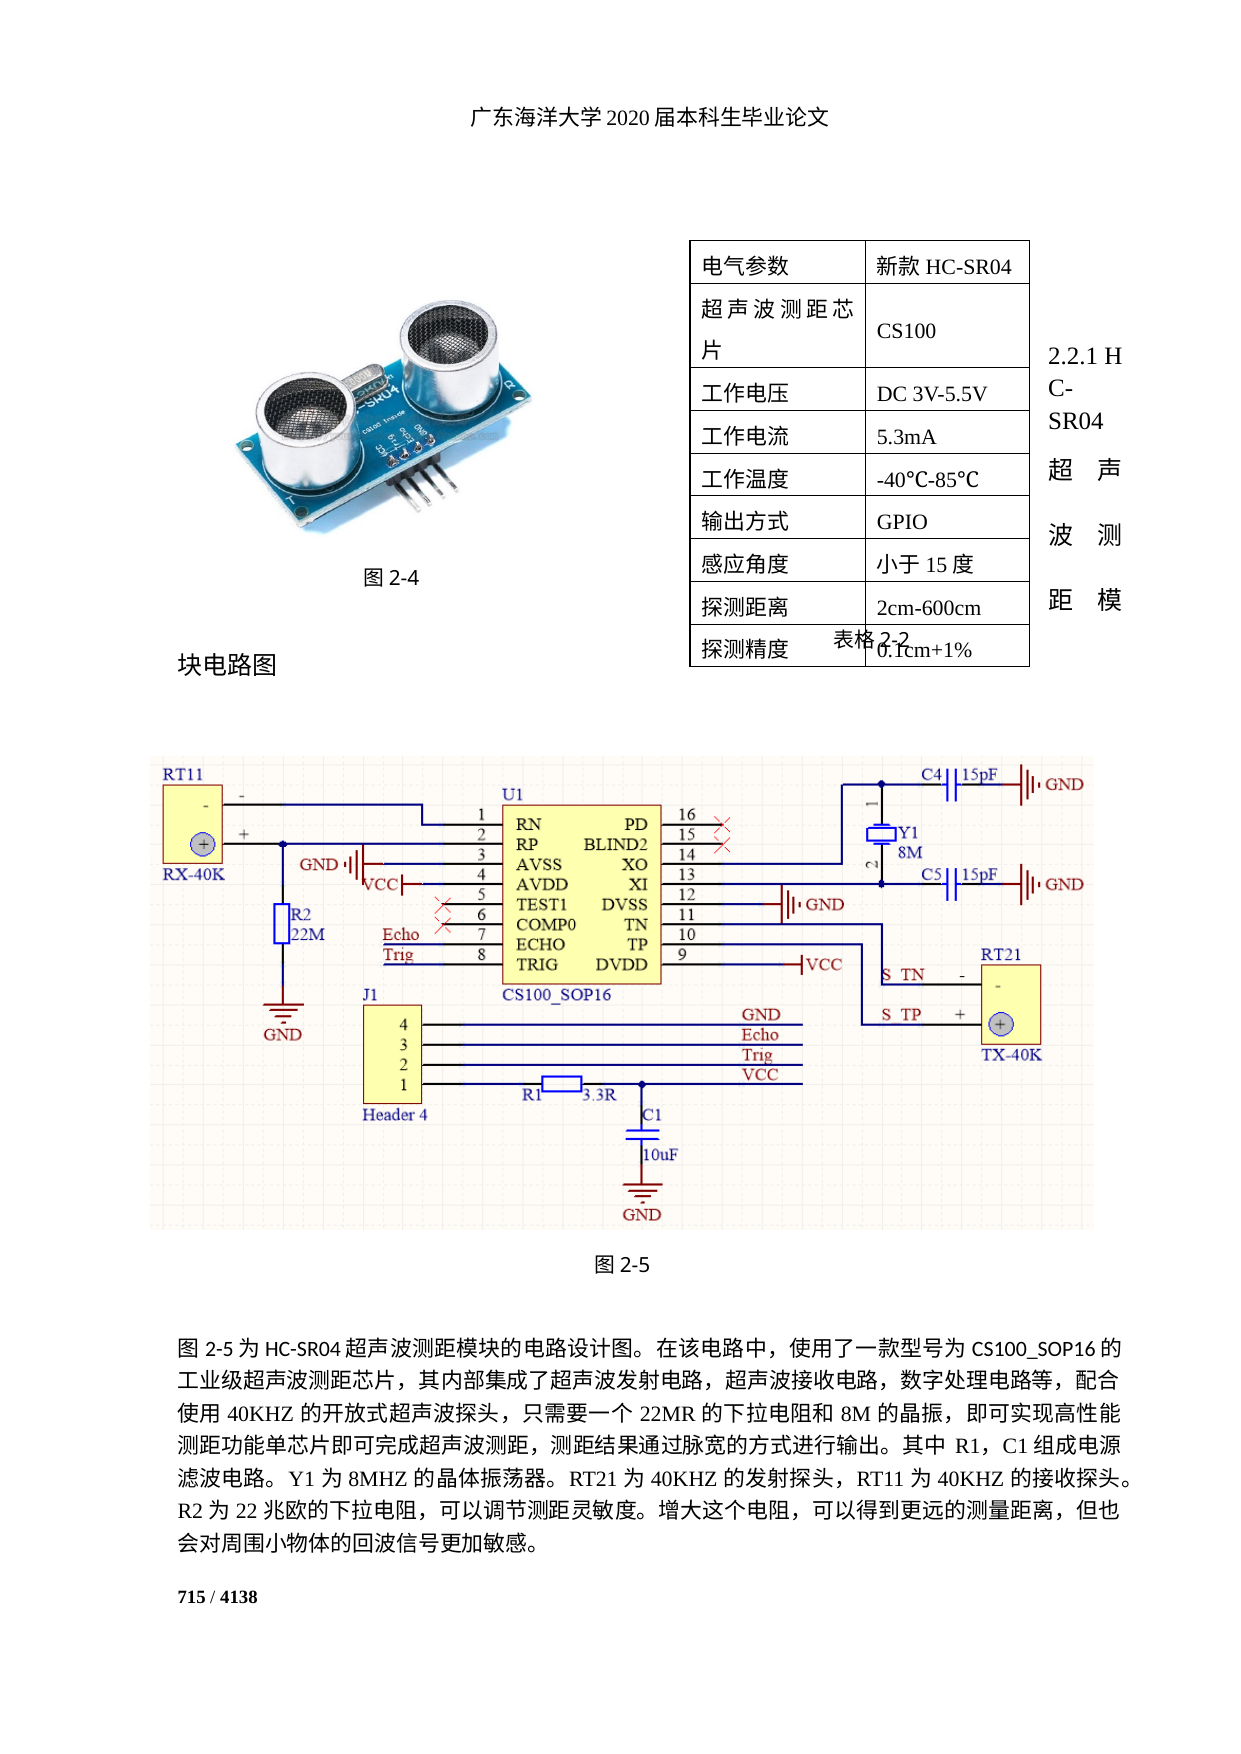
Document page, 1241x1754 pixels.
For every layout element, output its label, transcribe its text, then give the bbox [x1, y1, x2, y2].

table_cell DC 3V-5.5V [866, 368, 1029, 410]
table_cell 超声波测距芯片 [691, 284, 865, 367]
table_cell 小于 15 度 [866, 539, 1029, 581]
table_cell CS100 [866, 284, 1029, 367]
table_cell GPIO [866, 496, 1029, 538]
subtitle HC-SR04超声波测距模块电路图 [177, 339, 1122, 696]
picture [233, 296, 535, 539]
table_cell 工作电压 [691, 368, 865, 410]
table_cell 工作电流 [691, 411, 865, 453]
table_cell 2cm-600cm [866, 582, 1029, 623]
picture [150, 756, 1094, 1230]
table_cell 0.1cm+1% [866, 625, 1029, 666]
table_cell 5.3mA [866, 411, 1029, 453]
table_cell -40℃-85℃ [866, 454, 1029, 495]
table_header 新款 HC-SR04 [866, 241, 1029, 283]
table_header 电气参数 [691, 241, 865, 283]
table_cell 工作温度 [691, 454, 865, 495]
text 图 2-5为HC-SR04超声波测距模块的电路设计图。在该电路中，使用了一款型号为CS100_SOP16的工业级超声波测距芯片，其内部集成了超声波发射电路，超声波接收电路，数字处理电路等，配合使用 40KHZ 的开放式超声波探头，只需要一个 22MR 的下拉电阻和 8M 的晶振，即可实现高性能测距功能单芯片即可完成超声波测距，测距结果通过脉宽的方式进行输出。其中 R1，C1 组成电源滤波电路。Y1 为 8MHZ 的晶体振荡器。RT21 为 40KHZ 的发射探头，RT11 为 40KHZ 的接收探头。R2 为 22 兆欧的下拉电阻，可以调节测距灵敏度。增大这个电阻，可以得到更远的测量距离，但也会对周围小物体的回波信号更加敏感。 [177, 1330, 1122, 1558]
table_cell 探测距离 [691, 582, 865, 623]
table_cell 探测精度 [691, 625, 865, 666]
table_cell 输出方式 [691, 496, 865, 538]
table_cell 感应角度 [691, 539, 865, 581]
